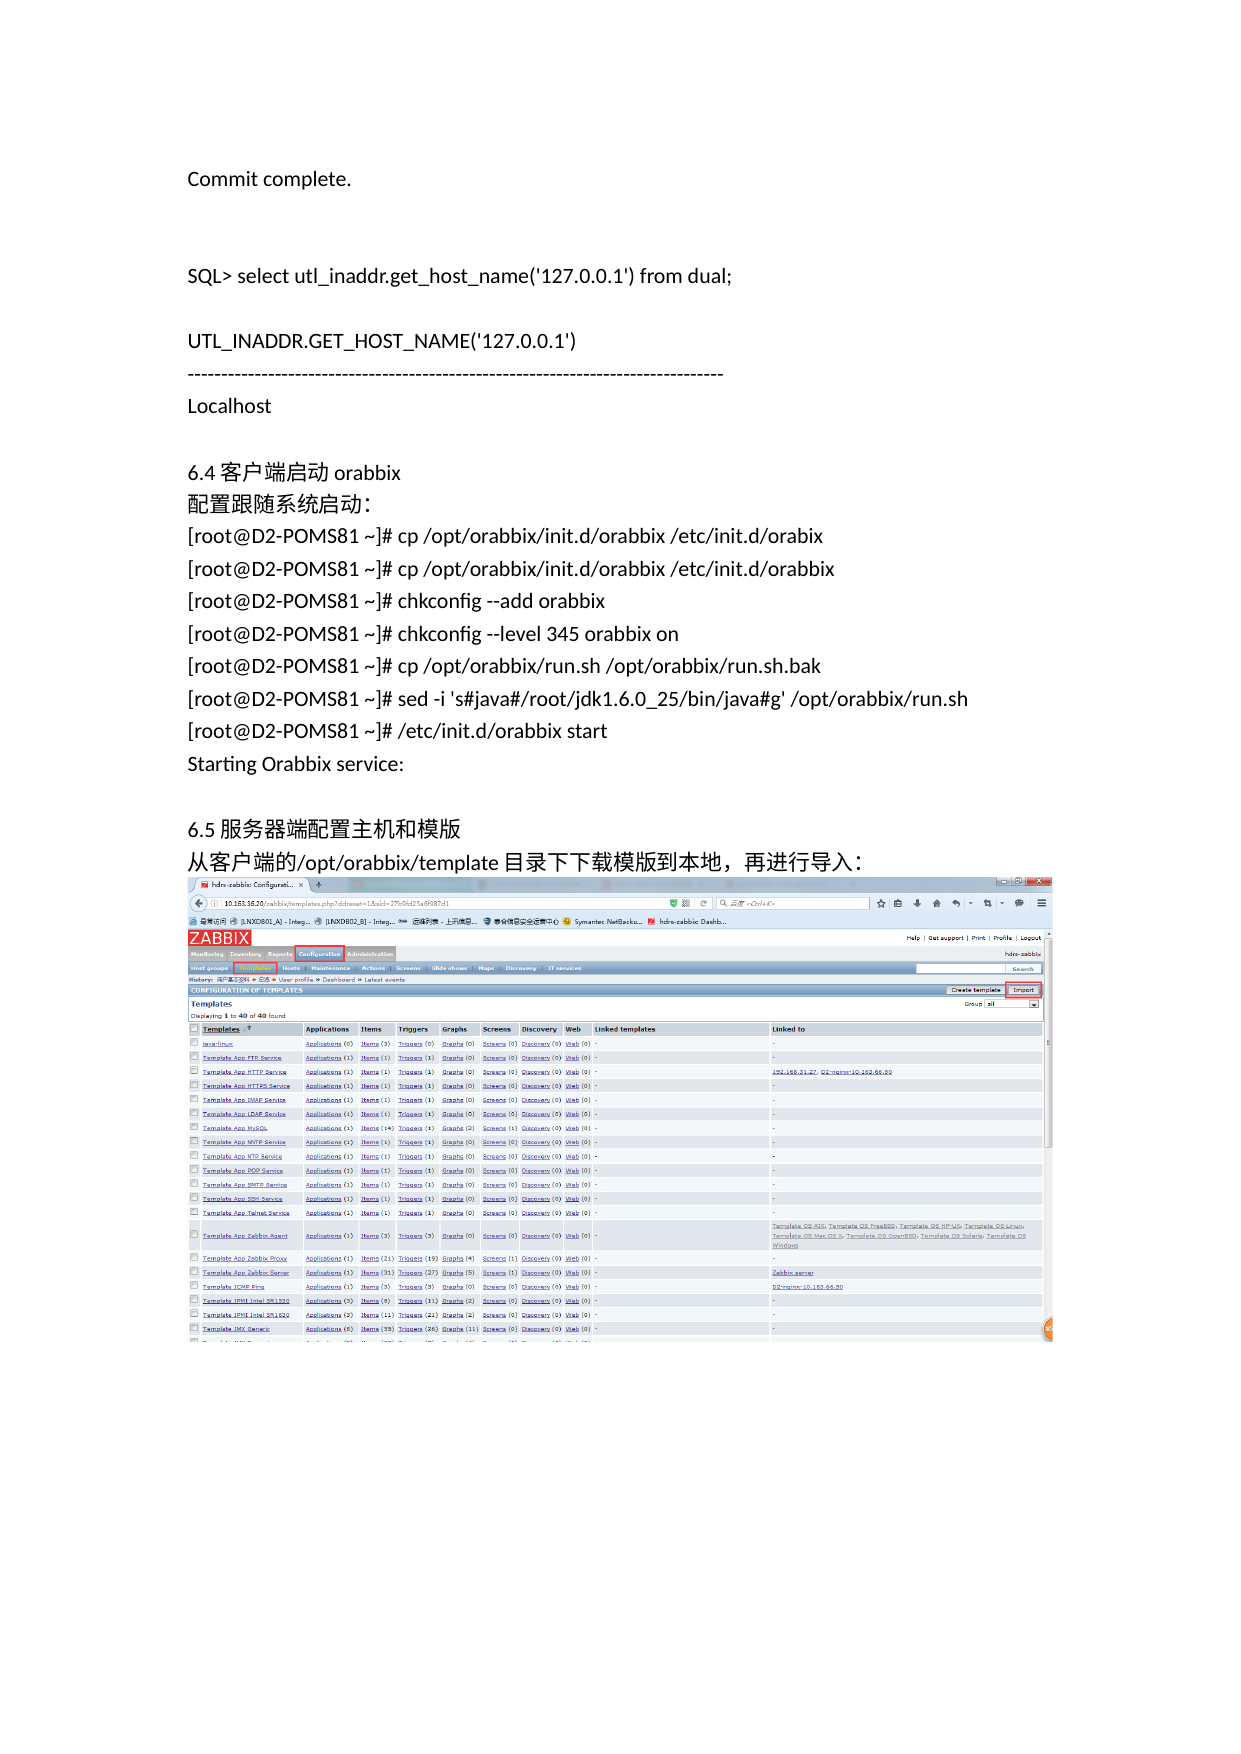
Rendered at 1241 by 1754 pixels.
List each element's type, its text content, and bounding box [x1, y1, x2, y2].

text SQL> select utl_inaddr.get_host_name('127.0.0.1') from dual; [187, 259, 1053, 292]
text [root@D2-POMS81 ~]# cp /opt/orabbix/init.d/orabbix /etc/init.d/orabix [187, 519, 1053, 552]
text Starting Orabbix service: [187, 747, 1053, 779]
text [root@D2-POMS81 ~]# cp /opt/orabbix/run.sh /opt/orabbix/run.sh.bak [187, 649, 1053, 682]
text 6.5 服务器端配置主机和模版 [187, 812, 1053, 844]
text 配置跟随系统启动： [187, 487, 1053, 519]
text UTL_INADDR.GET_HOST_NAME('127.0.0.1') [187, 324, 1053, 357]
picture [187, 877, 1053, 1342]
text 从客户端的/opt/orabbix/template目录下下载模版到本地，再进行导入： [187, 844, 1053, 877]
text [root@D2-POMS81 ~]# chkconfig --add orabbix [187, 584, 1053, 617]
text Commit complete. [187, 162, 1053, 194]
text [root@D2-POMS81 ~]# cp /opt/orabbix/init.d/orabbix /etc/init.d/orabbix [187, 552, 1053, 584]
text [root@D2-POMS81 ~]# /etc/init.d/orabbix start [187, 714, 1053, 747]
text 6.4 客户端启动orabbix [187, 454, 1053, 487]
text Localhost [187, 389, 1053, 422]
text -------------------------------------------------------------------------------- [187, 357, 1053, 389]
text [root@D2-POMS81 ~]# chkconfig --level 345 orabbix on [187, 617, 1053, 649]
text [root@D2-POMS81 ~]# sed -i 's#java#/root/jdk1.6.0_25/bin/java#g' /opt/orabbix/run.sh [187, 682, 1053, 714]
